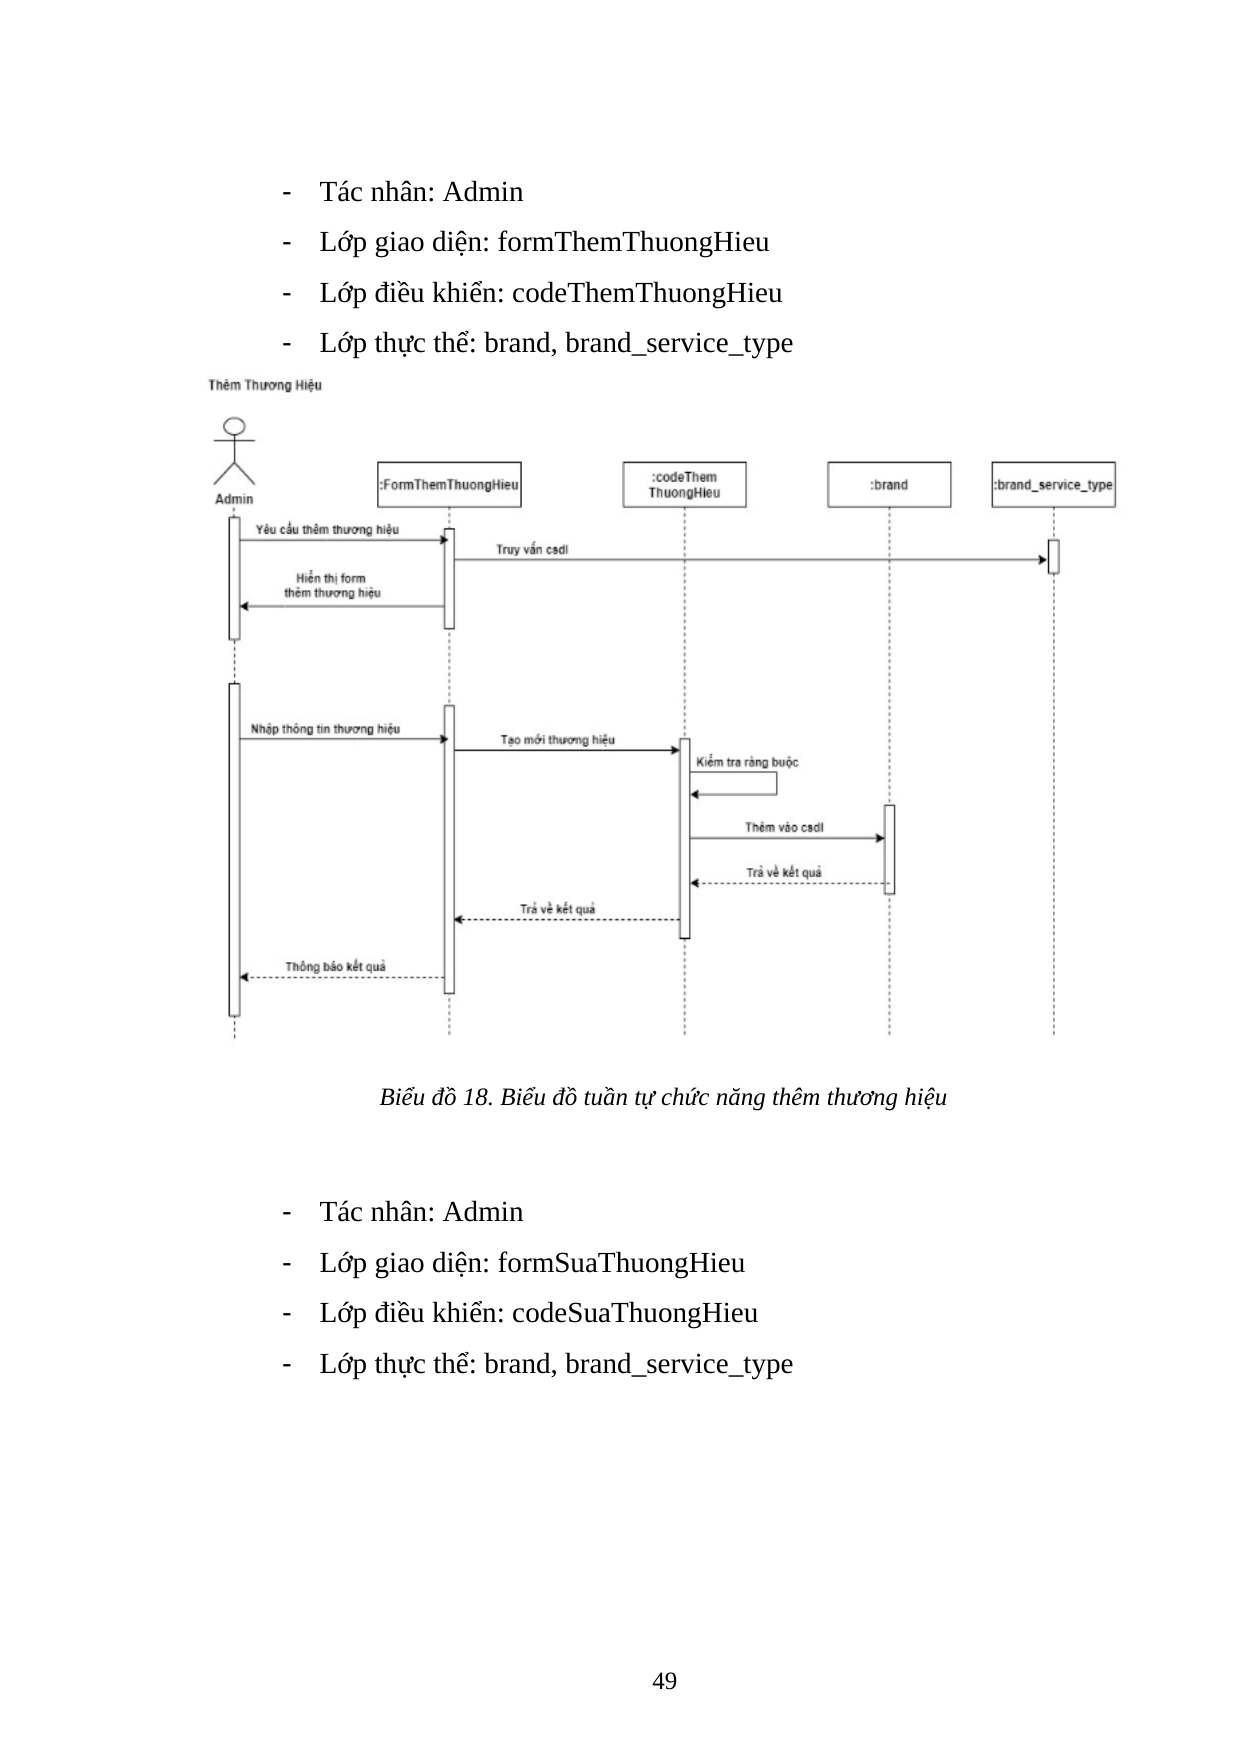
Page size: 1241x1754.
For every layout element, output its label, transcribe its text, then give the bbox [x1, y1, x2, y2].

list Lớp điều khiển: codeSuaThuongHieu [282, 1295, 1122, 1329]
list Lớp thực thể: brand, brand_service_type [282, 1346, 1122, 1379]
list Tác nhân: Admin [282, 174, 1122, 208]
picture [206, 375, 1123, 1045]
list Lớp giao diện: formThemThuongHieu [282, 224, 1122, 258]
list Lớp giao diện: formSuaThuongHieu [282, 1245, 1122, 1278]
list Tác nhân: Admin [282, 1194, 1122, 1228]
list Lớp thực thể: brand, brand_service_type [282, 325, 1122, 359]
list Lớp điều khiển: codeThemThuongHieu [282, 275, 1122, 308]
